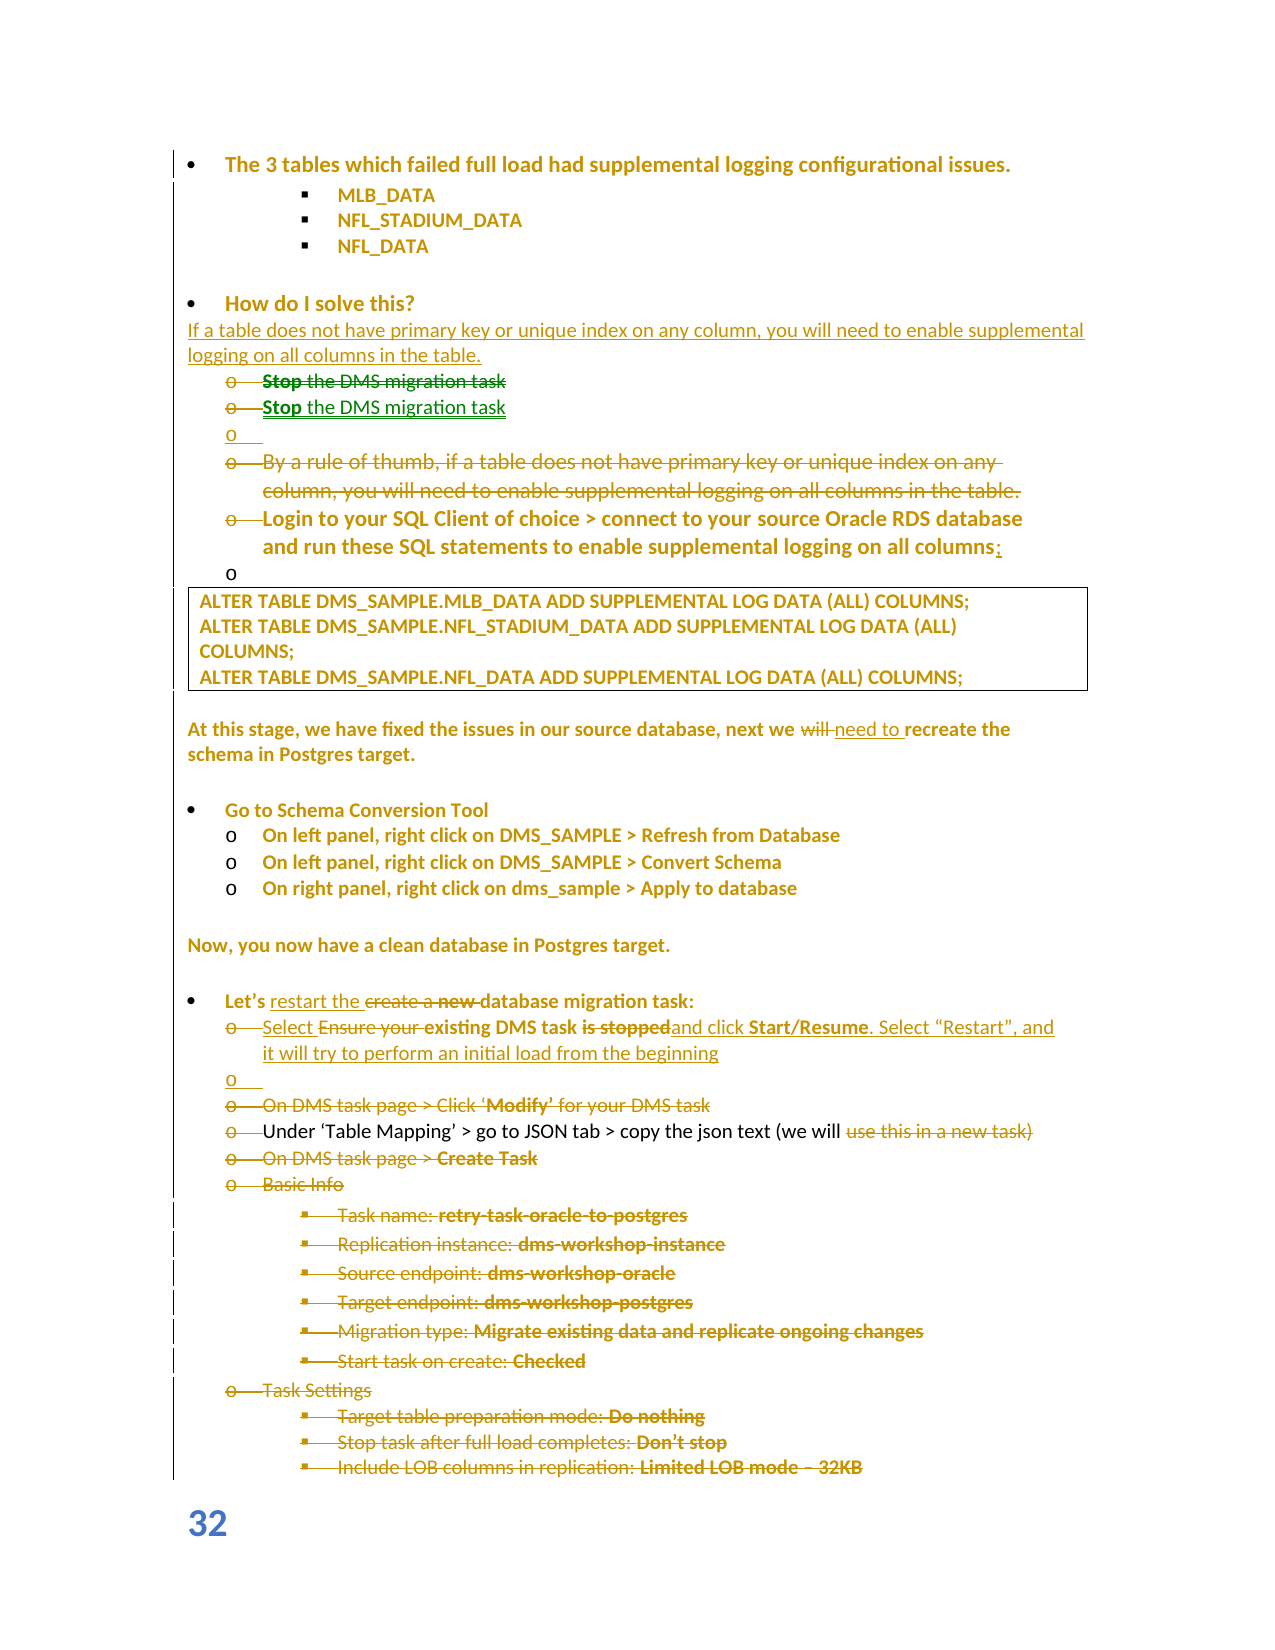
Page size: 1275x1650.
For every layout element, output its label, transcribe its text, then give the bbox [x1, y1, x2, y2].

list MLB_DATA [300, 182, 1058, 208]
list NFL_DATA [300, 233, 1058, 258]
text At this stage, we have fixed the issues in our source database, next we recreate the schema in Postgres target. [187, 716, 1058, 767]
table_header ALTER TABLE DMS_SAMPLE.MLB_DATA ADD SUPPLEMENTAL LOG DATA (ALL) COLUMNS; ALTER TABLE DMS_SAMPLE.NFL_STADIUM_DATA ADD SUPPLEMENTAL LOG DATA (ALL) COLUMNS; ALTER TABLE DMS_SAMPLE.NFL_DATA ADD SUPPLEMENTAL LOG DATA (ALL) COLUMNS; [189, 588, 1087, 689]
list NFL_STADIUM_DATA [300, 208, 1058, 233]
list The 3 tables which failed full load had supplemental logging configurational issues. [187, 150, 1087, 178]
list Let’s database migration task: [187, 988, 1058, 1014]
list How do I solve this? [187, 289, 1058, 317]
list On left panel, right click on DMS_SAMPLE > Refresh from Database [225, 823, 1058, 849]
list On right panel, right click on dms_sample > Apply to database [225, 876, 1058, 902]
list Login to your SQL Client of choice > connect to your source Oracle RDS database and run these SQL statements to enable supplemental logging on all columns [225, 504, 1058, 560]
text Now, you now have a clean database in Postgres target. [187, 933, 1058, 958]
list On left panel, right click on DMS_SAMPLE > Convert Schema [225, 849, 1058, 876]
list existing DMS task [225, 1014, 1058, 1066]
list Go to Schema Conversion Tool [187, 797, 1058, 823]
